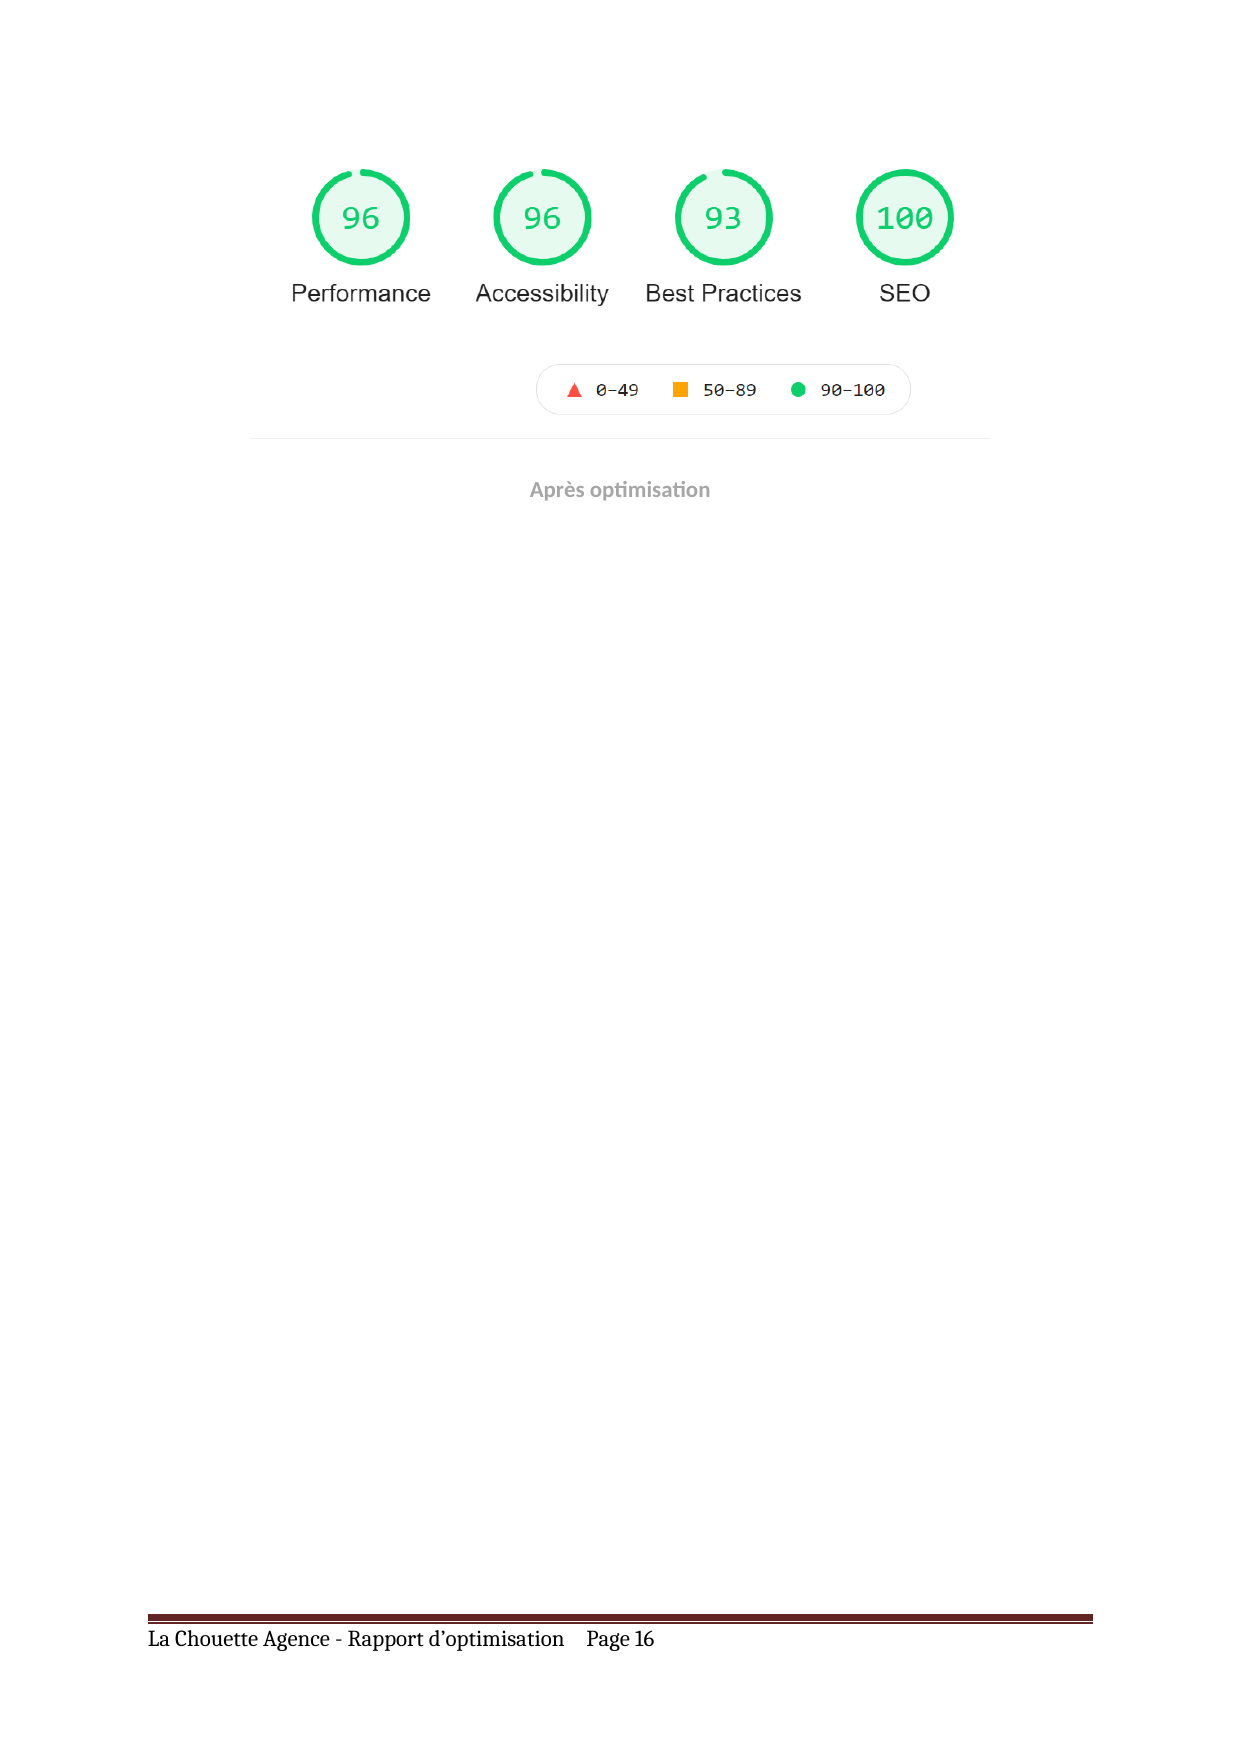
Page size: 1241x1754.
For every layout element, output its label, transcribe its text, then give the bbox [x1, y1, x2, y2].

text Après optimisation [148, 475, 1093, 503]
picture [249, 147, 991, 448]
